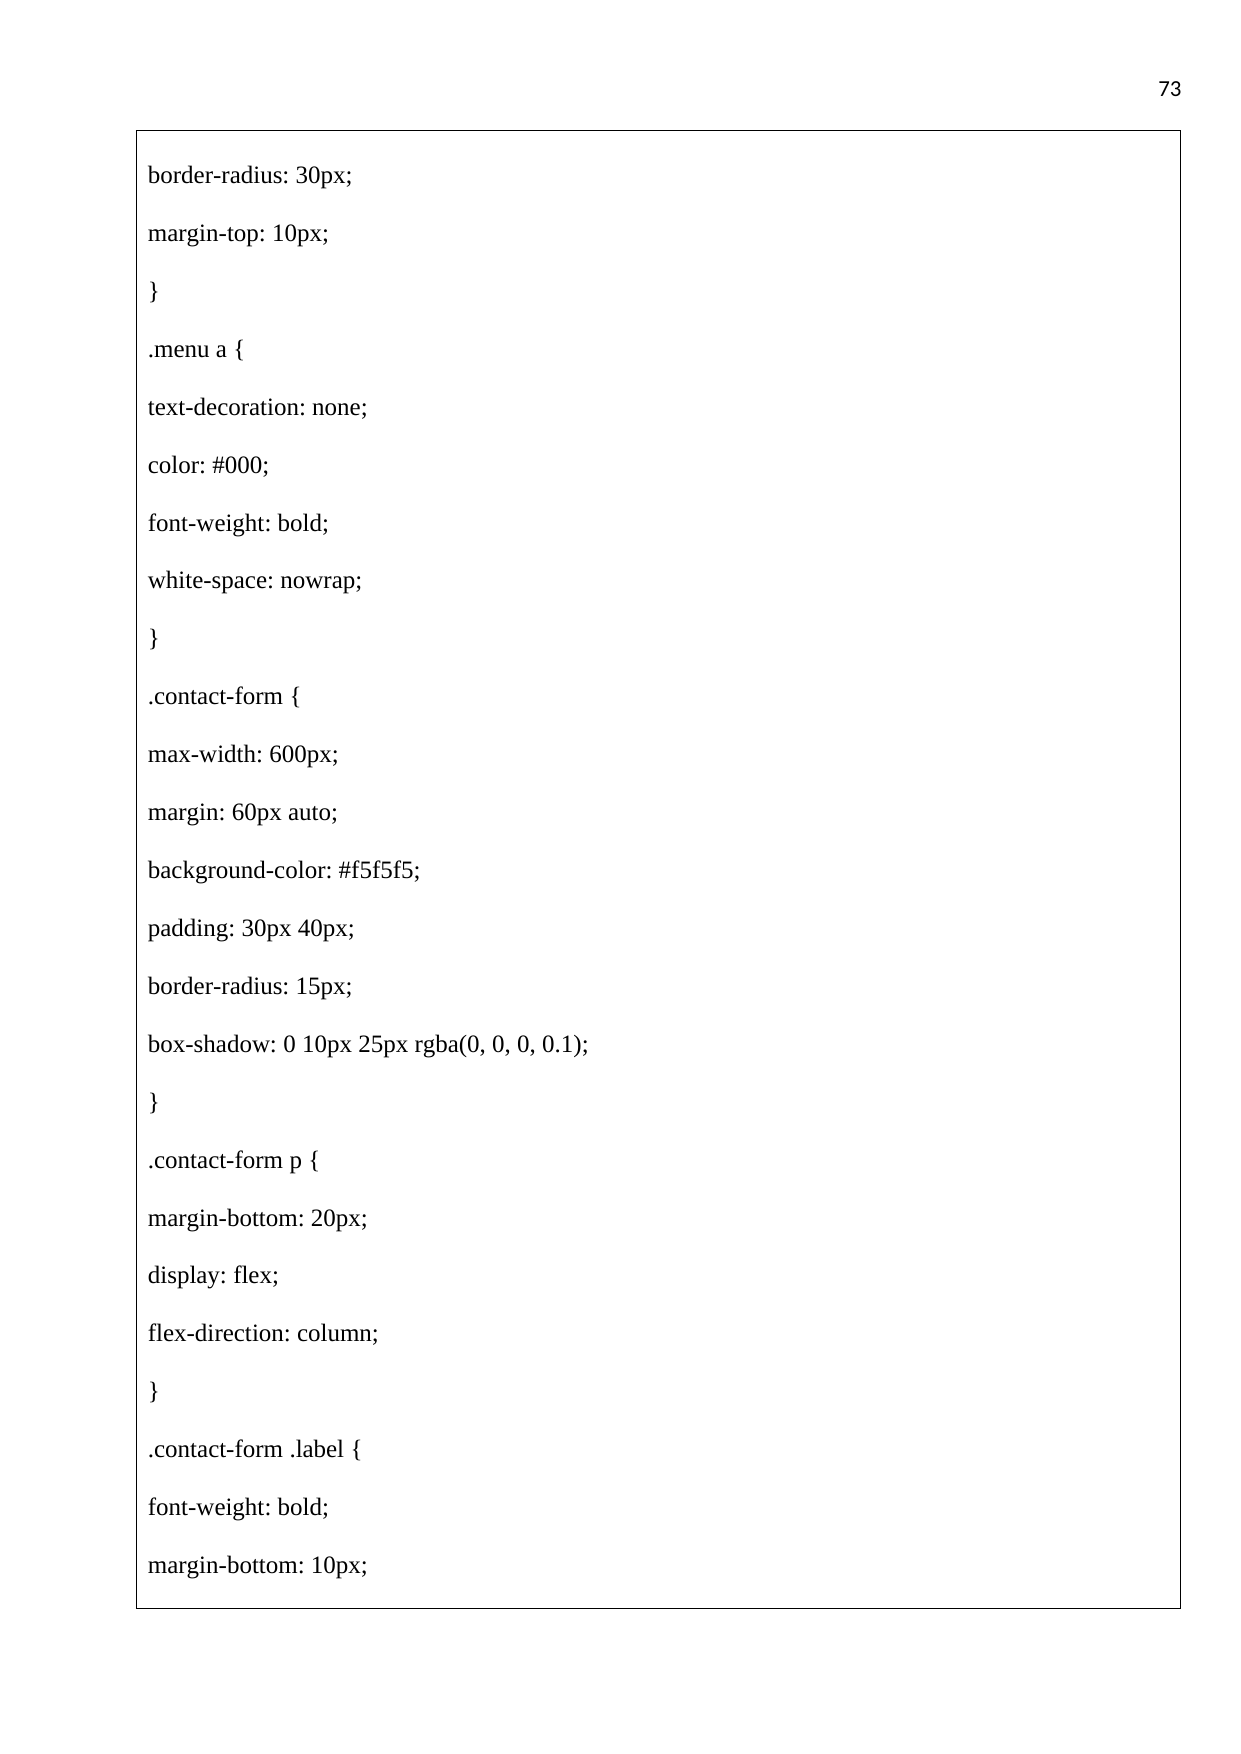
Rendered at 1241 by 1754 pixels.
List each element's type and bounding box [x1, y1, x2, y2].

table_header [137, 131, 1180, 1608]
